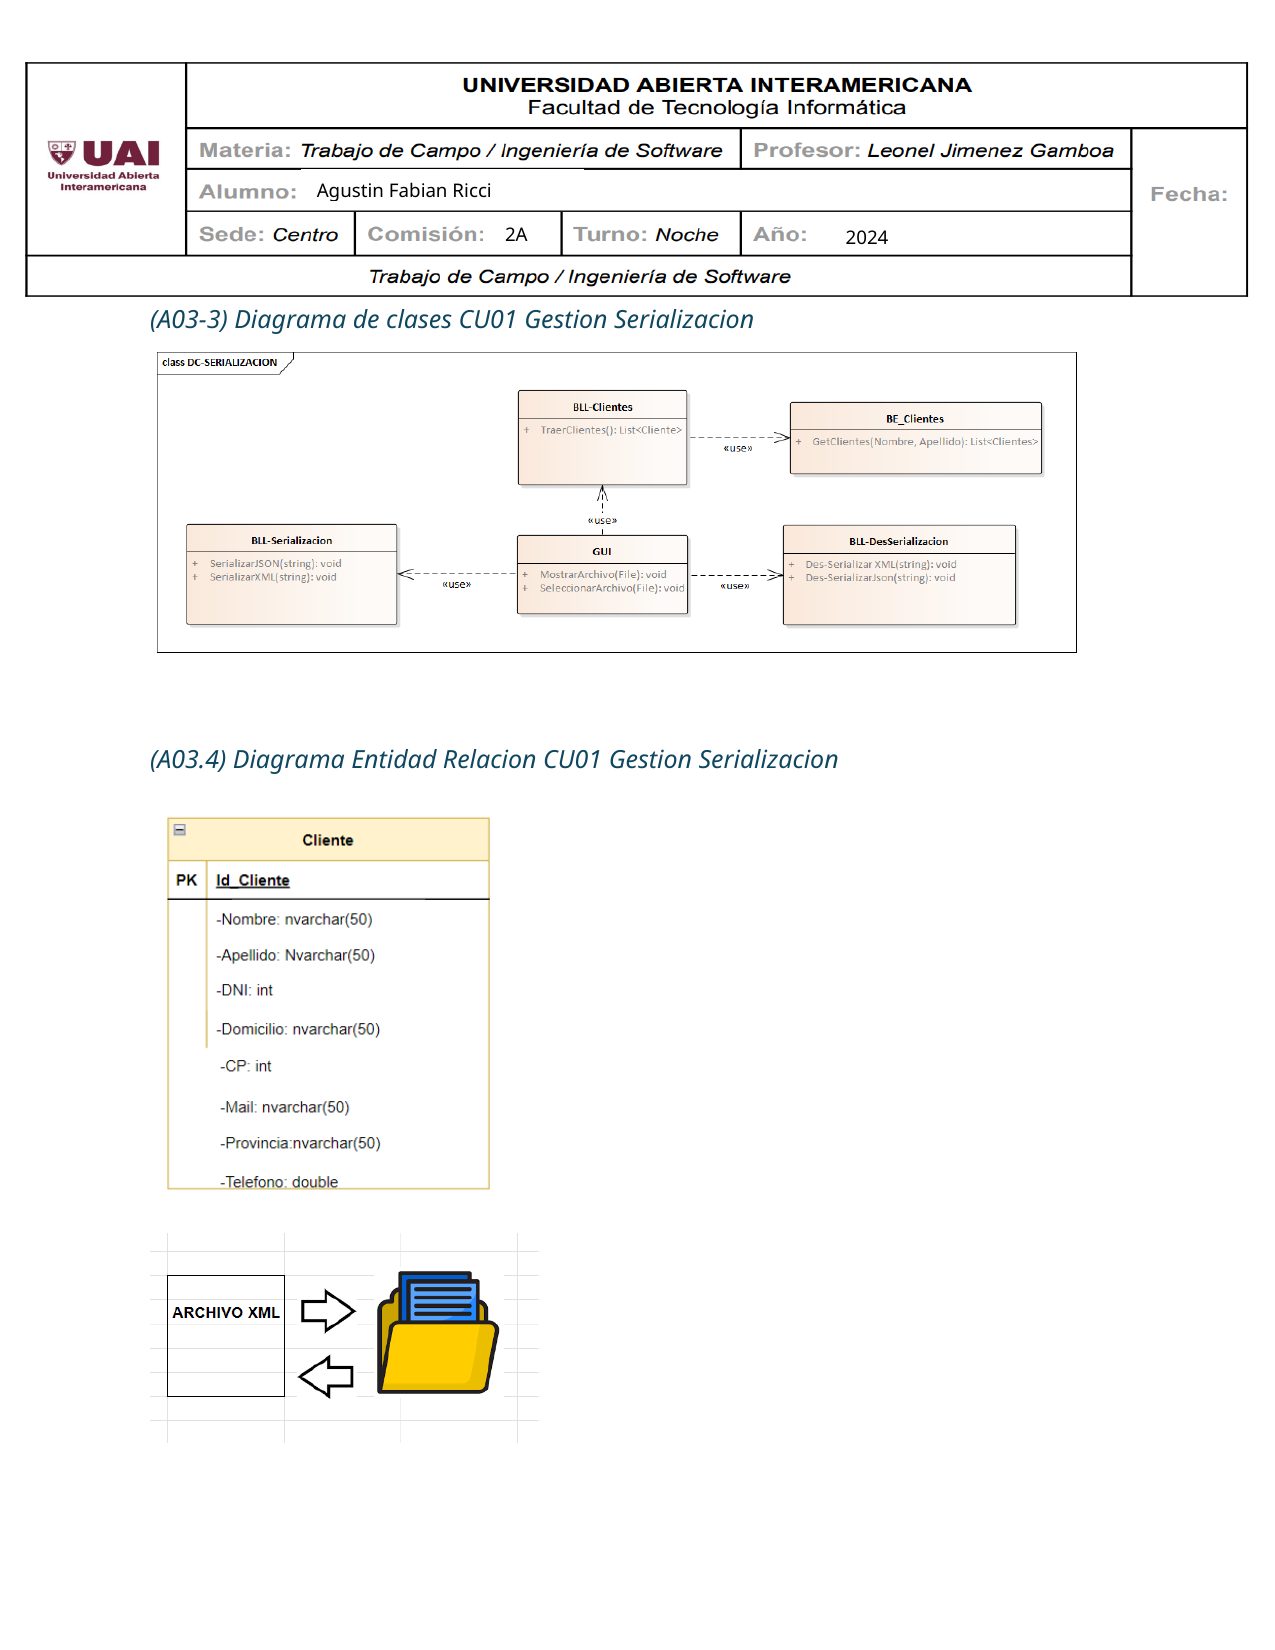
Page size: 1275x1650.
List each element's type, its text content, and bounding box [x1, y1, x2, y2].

subtitle (A03.4) Diagrama Entidad Relacion CU01 Gestion Serializacion [150, 742, 1125, 776]
picture [150, 1233, 539, 1443]
picture [150, 785, 530, 1211]
picture [19, 60, 1249, 297]
subtitle (A03-3) Diagrama de clases CU01 Gestion Serializacion [150, 150, 1125, 336]
picture [150, 345, 1082, 658]
